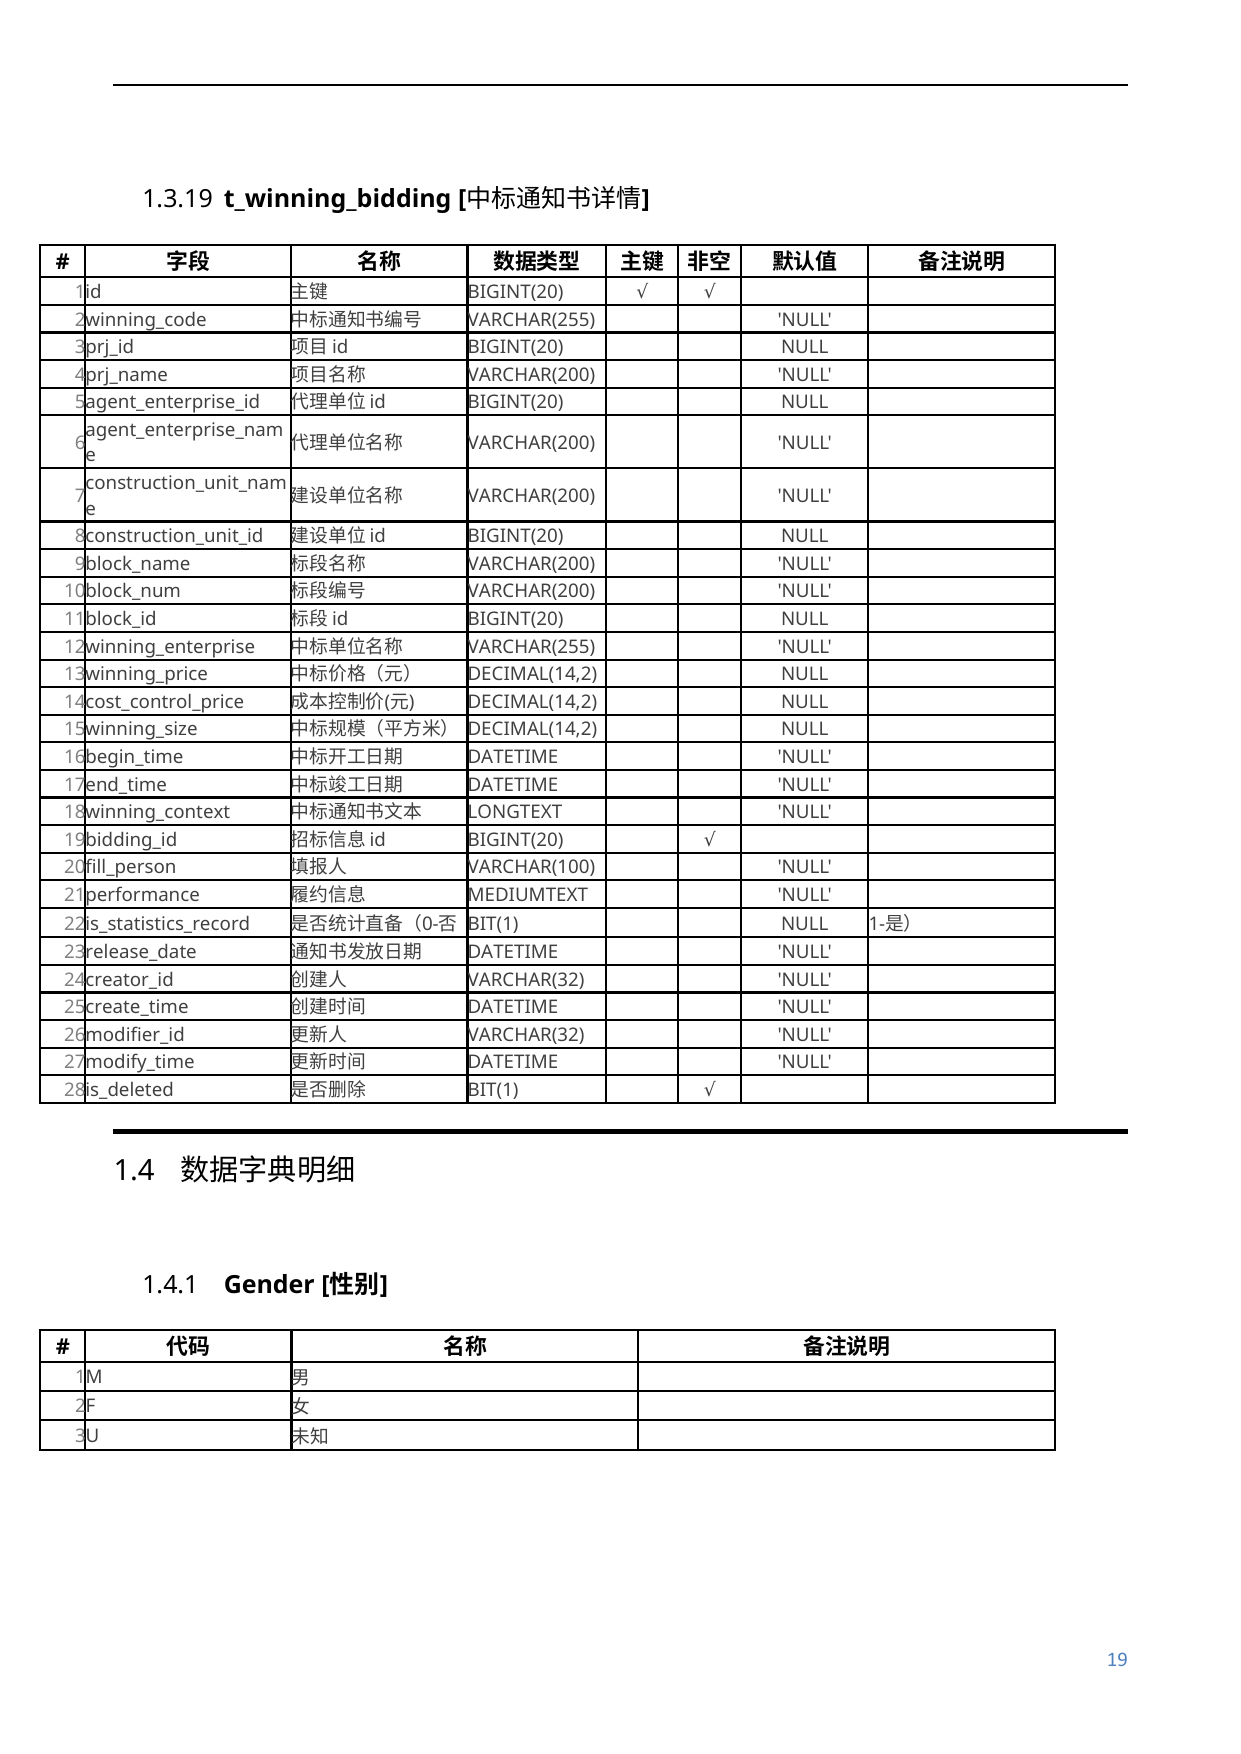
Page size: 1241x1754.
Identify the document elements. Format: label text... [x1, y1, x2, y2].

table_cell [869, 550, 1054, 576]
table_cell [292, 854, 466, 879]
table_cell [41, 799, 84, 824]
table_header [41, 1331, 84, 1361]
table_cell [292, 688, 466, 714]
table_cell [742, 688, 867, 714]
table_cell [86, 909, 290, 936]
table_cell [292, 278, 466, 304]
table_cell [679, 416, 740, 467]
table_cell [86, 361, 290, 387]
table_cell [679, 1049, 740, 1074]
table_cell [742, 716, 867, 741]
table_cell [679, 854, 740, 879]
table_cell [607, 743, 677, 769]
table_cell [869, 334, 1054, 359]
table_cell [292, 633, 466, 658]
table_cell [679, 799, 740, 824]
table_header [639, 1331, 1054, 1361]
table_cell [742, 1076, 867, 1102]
subtitle t_winning_bidding [中标通知书详情] [142, 164, 1128, 232]
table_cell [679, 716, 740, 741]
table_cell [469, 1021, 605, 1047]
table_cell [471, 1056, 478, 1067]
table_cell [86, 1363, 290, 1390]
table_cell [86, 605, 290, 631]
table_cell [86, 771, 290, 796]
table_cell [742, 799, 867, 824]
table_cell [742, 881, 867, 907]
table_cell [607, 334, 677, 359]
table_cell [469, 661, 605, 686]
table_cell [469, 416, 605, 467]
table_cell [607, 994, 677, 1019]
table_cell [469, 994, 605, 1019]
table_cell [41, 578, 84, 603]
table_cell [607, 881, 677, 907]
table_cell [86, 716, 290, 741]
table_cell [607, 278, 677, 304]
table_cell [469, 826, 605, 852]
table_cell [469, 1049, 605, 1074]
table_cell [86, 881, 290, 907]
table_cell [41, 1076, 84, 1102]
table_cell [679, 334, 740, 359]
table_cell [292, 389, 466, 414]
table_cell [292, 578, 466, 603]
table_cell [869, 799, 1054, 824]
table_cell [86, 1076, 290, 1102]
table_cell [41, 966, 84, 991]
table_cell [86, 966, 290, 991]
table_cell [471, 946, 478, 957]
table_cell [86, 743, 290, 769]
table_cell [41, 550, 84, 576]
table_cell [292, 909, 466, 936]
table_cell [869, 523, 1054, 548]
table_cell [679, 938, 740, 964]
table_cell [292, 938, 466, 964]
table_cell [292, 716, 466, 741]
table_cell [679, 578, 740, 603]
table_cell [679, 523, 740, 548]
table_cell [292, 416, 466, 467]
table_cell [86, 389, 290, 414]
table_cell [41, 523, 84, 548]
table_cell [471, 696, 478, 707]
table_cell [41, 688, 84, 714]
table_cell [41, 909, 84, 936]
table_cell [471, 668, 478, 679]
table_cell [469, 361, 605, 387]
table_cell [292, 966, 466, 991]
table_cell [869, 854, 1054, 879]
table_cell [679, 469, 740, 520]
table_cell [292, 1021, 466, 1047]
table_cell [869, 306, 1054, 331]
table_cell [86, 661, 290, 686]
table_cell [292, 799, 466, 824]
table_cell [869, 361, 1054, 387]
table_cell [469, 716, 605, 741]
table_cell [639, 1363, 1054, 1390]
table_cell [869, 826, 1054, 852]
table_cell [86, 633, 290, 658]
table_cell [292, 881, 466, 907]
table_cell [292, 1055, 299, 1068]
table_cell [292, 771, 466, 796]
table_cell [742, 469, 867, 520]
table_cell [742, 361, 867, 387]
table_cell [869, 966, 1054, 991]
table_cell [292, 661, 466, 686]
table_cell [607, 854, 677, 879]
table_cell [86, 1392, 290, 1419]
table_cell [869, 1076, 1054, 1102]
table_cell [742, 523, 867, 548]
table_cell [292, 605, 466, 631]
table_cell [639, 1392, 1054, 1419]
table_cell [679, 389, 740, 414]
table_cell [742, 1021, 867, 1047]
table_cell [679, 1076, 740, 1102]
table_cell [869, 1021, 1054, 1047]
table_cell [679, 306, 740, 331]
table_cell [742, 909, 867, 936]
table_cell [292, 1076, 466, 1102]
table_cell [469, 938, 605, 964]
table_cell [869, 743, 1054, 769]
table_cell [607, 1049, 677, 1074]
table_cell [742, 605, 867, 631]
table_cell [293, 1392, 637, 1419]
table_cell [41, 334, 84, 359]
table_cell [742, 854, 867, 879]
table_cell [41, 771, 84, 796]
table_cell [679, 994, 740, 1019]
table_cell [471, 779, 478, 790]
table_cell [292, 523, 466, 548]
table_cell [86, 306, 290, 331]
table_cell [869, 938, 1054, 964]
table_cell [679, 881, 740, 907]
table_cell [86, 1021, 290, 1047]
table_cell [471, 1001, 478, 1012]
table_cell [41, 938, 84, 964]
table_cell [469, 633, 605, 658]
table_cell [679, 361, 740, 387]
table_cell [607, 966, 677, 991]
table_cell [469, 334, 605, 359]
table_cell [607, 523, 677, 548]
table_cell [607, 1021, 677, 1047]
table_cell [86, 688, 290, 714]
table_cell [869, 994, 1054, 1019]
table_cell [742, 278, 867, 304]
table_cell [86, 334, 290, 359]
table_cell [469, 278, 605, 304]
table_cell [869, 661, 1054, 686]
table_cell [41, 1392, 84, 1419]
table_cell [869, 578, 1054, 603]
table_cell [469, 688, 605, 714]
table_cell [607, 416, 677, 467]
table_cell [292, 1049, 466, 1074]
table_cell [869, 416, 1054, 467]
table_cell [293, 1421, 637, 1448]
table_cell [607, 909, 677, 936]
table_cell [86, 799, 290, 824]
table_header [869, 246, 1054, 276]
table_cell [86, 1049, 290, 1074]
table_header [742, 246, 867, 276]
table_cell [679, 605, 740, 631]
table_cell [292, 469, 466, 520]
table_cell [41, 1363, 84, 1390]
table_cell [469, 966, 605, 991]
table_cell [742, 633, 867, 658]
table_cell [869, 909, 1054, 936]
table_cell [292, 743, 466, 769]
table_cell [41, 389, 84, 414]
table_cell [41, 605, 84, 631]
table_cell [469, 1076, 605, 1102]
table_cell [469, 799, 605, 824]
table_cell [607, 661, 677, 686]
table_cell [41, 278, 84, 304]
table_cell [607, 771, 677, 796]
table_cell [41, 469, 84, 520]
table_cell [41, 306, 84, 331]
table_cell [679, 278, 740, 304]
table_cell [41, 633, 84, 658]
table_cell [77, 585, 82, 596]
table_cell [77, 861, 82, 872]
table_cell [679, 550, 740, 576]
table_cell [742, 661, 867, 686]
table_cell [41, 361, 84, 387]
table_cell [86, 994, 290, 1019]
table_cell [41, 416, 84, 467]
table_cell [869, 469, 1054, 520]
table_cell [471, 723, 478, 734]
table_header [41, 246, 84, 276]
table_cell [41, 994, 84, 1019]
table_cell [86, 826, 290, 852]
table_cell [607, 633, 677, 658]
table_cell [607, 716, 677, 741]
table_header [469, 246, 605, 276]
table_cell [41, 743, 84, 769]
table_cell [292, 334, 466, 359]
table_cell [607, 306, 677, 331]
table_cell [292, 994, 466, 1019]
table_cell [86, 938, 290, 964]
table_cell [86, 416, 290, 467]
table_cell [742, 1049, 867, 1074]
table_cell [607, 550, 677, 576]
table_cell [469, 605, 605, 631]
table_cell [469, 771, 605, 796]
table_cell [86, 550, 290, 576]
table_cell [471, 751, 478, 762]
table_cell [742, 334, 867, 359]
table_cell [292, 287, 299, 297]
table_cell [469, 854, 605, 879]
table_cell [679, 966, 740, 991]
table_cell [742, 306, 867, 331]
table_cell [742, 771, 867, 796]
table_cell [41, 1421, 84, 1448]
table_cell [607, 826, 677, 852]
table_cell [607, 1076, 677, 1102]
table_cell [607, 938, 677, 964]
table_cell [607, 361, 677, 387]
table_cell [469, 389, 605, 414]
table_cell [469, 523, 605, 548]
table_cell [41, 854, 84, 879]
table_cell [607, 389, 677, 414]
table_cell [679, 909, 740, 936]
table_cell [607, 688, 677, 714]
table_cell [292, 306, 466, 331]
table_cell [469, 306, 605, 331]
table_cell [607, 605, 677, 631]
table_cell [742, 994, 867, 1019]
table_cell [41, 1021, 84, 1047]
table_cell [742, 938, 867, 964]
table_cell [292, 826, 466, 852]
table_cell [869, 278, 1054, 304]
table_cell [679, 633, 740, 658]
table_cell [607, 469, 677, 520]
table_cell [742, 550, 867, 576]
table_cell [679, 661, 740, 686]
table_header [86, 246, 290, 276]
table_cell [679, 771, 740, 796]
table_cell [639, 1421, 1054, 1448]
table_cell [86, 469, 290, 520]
subtitle 数据字典明细 [113, 1134, 1128, 1203]
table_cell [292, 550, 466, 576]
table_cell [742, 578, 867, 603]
subtitle Gender [性别] [142, 1248, 1128, 1316]
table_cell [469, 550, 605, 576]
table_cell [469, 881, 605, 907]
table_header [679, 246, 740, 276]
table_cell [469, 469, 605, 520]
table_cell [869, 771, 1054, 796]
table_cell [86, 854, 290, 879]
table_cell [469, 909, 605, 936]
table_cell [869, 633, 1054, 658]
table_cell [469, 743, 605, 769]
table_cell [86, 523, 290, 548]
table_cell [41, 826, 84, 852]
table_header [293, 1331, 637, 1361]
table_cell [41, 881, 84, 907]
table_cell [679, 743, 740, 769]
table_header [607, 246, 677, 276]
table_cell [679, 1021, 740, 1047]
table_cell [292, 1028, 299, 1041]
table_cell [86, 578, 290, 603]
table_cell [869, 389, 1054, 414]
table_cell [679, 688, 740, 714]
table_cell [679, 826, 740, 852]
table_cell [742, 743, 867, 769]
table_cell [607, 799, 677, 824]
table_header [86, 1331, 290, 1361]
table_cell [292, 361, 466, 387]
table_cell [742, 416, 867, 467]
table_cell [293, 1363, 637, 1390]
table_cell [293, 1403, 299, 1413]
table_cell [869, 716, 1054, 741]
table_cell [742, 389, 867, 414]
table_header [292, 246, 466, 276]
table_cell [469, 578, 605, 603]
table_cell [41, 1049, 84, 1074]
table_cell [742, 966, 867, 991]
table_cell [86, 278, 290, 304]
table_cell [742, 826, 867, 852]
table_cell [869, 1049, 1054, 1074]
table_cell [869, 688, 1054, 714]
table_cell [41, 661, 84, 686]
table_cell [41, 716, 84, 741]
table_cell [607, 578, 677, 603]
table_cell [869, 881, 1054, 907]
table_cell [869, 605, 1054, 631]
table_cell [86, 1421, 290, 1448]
